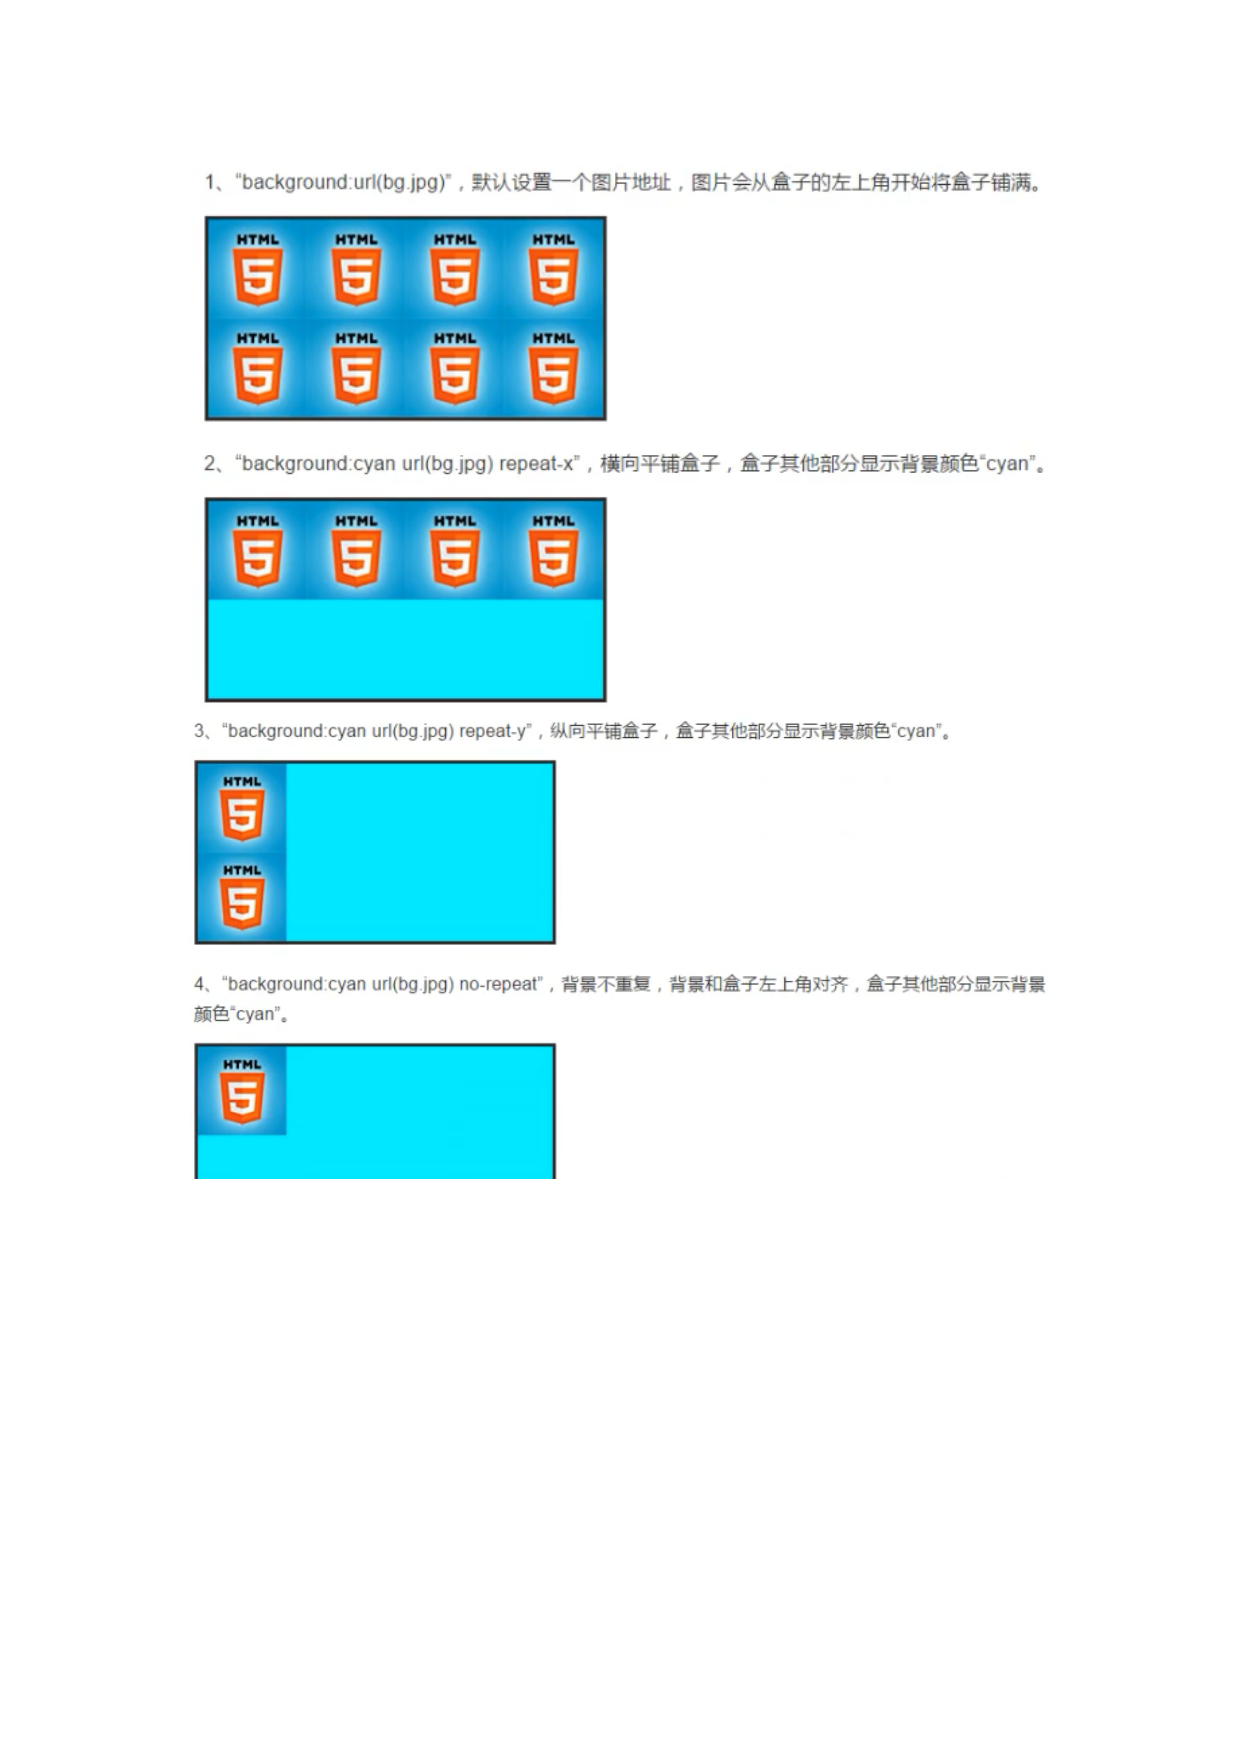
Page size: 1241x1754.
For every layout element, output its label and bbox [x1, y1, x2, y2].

picture [187, 162, 1052, 708]
picture [187, 714, 1052, 1179]
